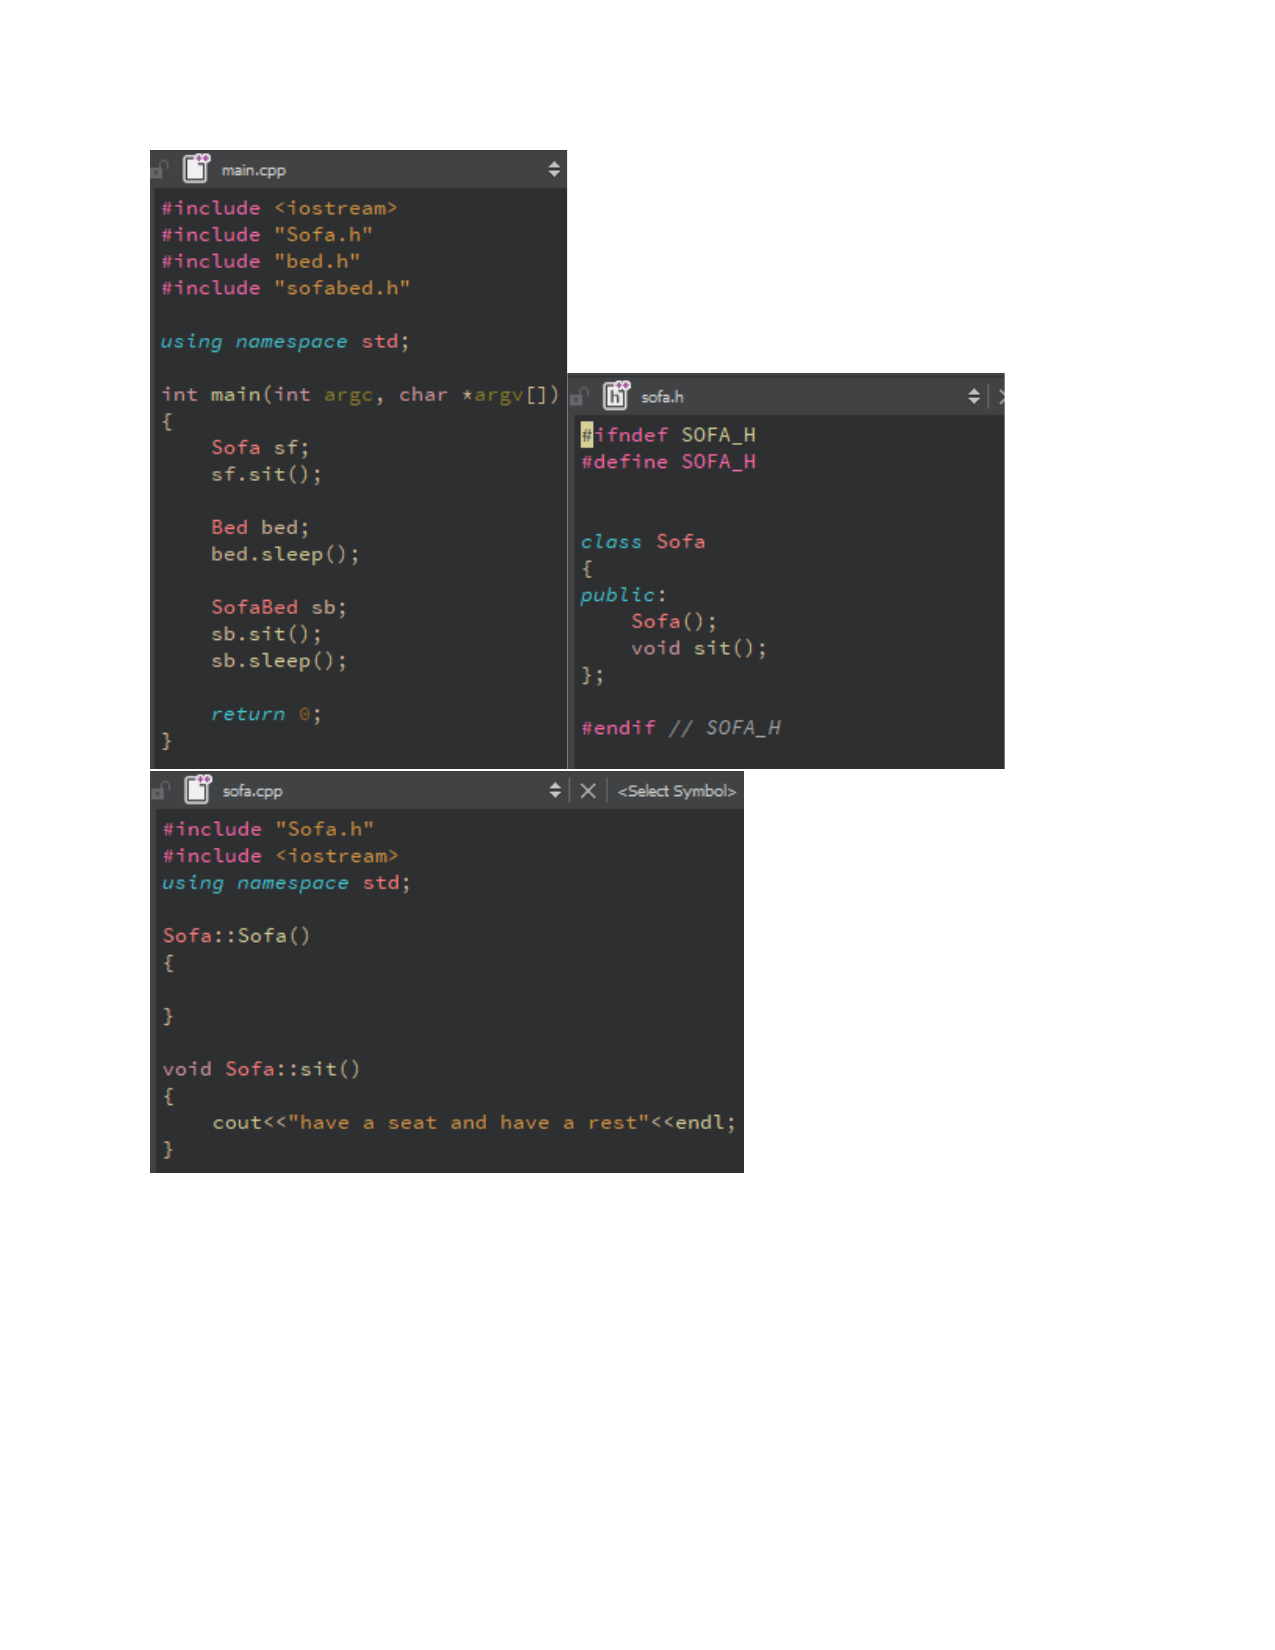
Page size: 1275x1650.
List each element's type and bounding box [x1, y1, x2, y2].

picture [150, 771, 744, 1173]
picture [150, 150, 1005, 769]
